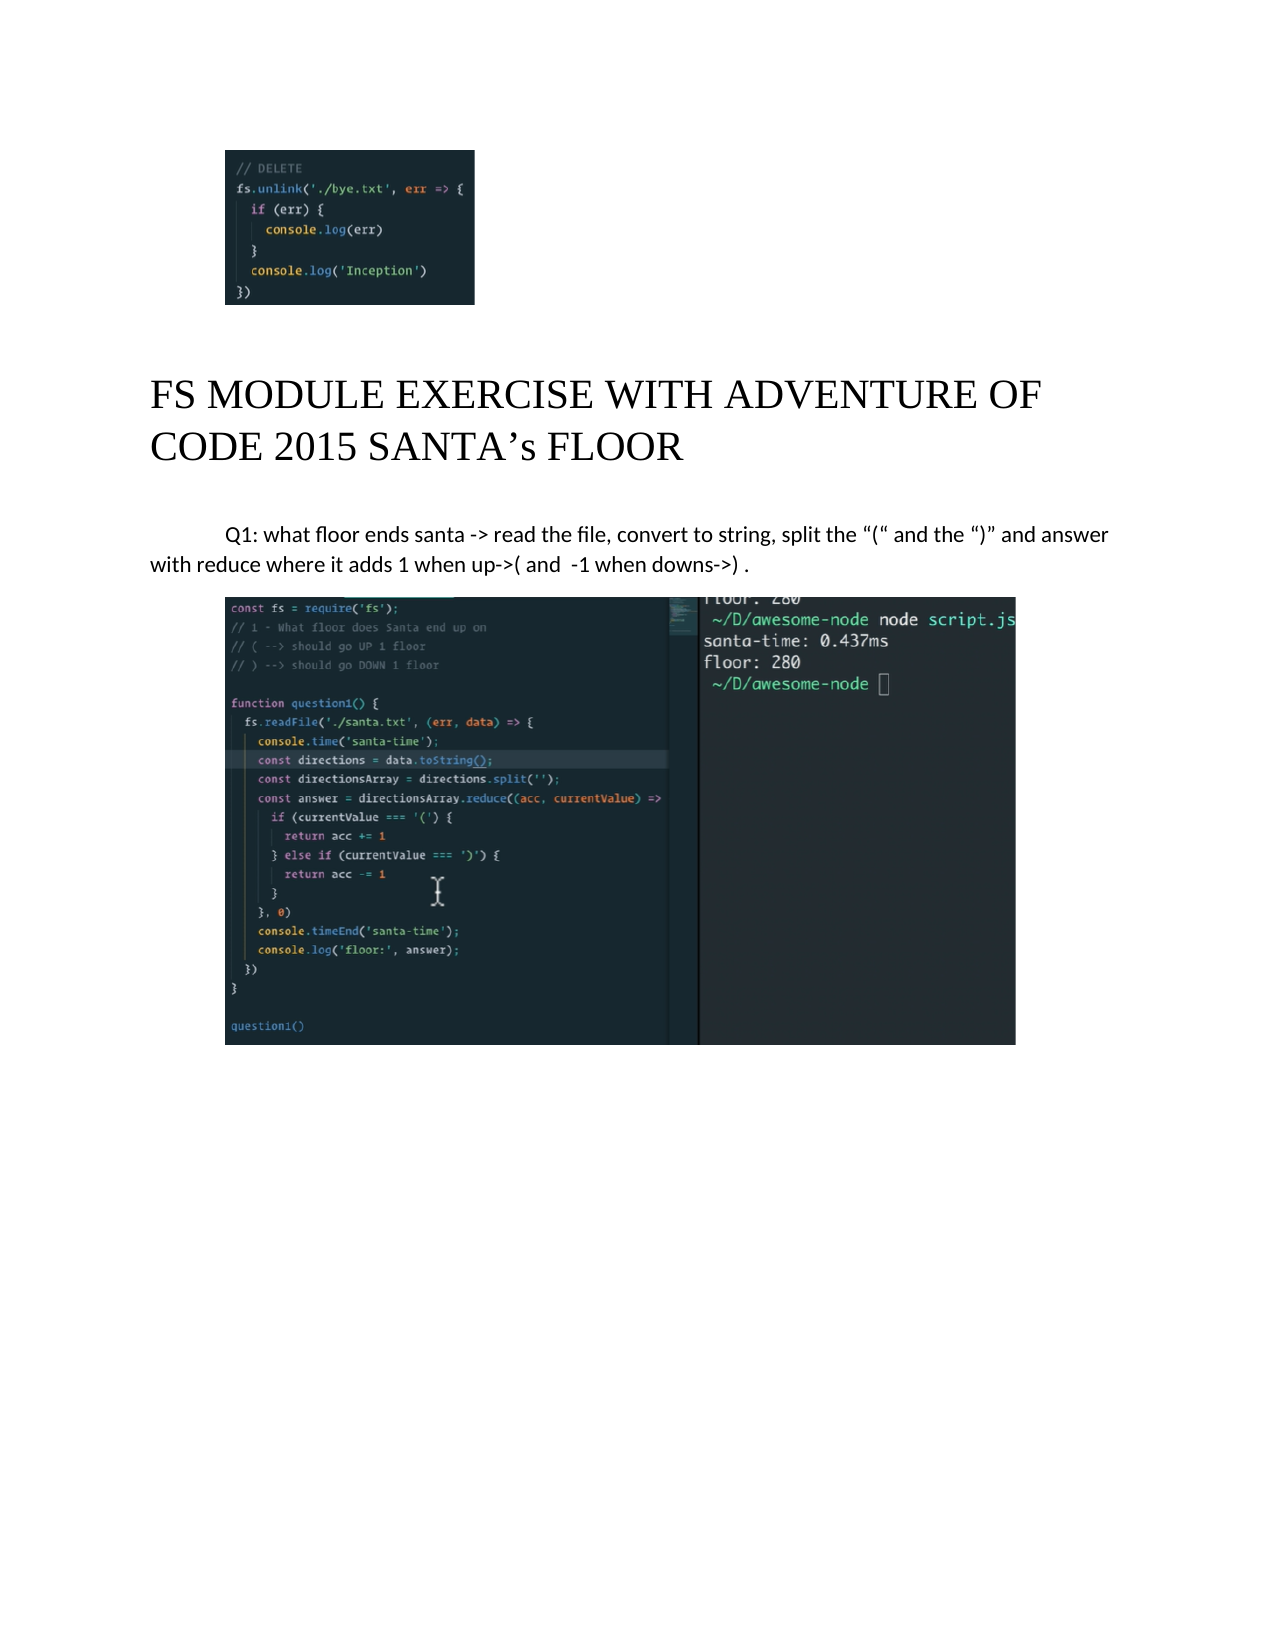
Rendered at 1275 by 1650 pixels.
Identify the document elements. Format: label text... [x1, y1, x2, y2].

picture [225, 597, 1016, 1045]
subtitle FS MODULE EXERCISE WITH ADVENTURE OF CODE 2015 SANTA’s FLOOR [150, 370, 1125, 469]
text Q1: what floor ends santa -> read the file, convert to string, split the “(“ and the “)” and answer with reduce where it adds 1 when up->( and -1 when downs->) . [150, 520, 1125, 578]
picture [225, 150, 475, 305]
